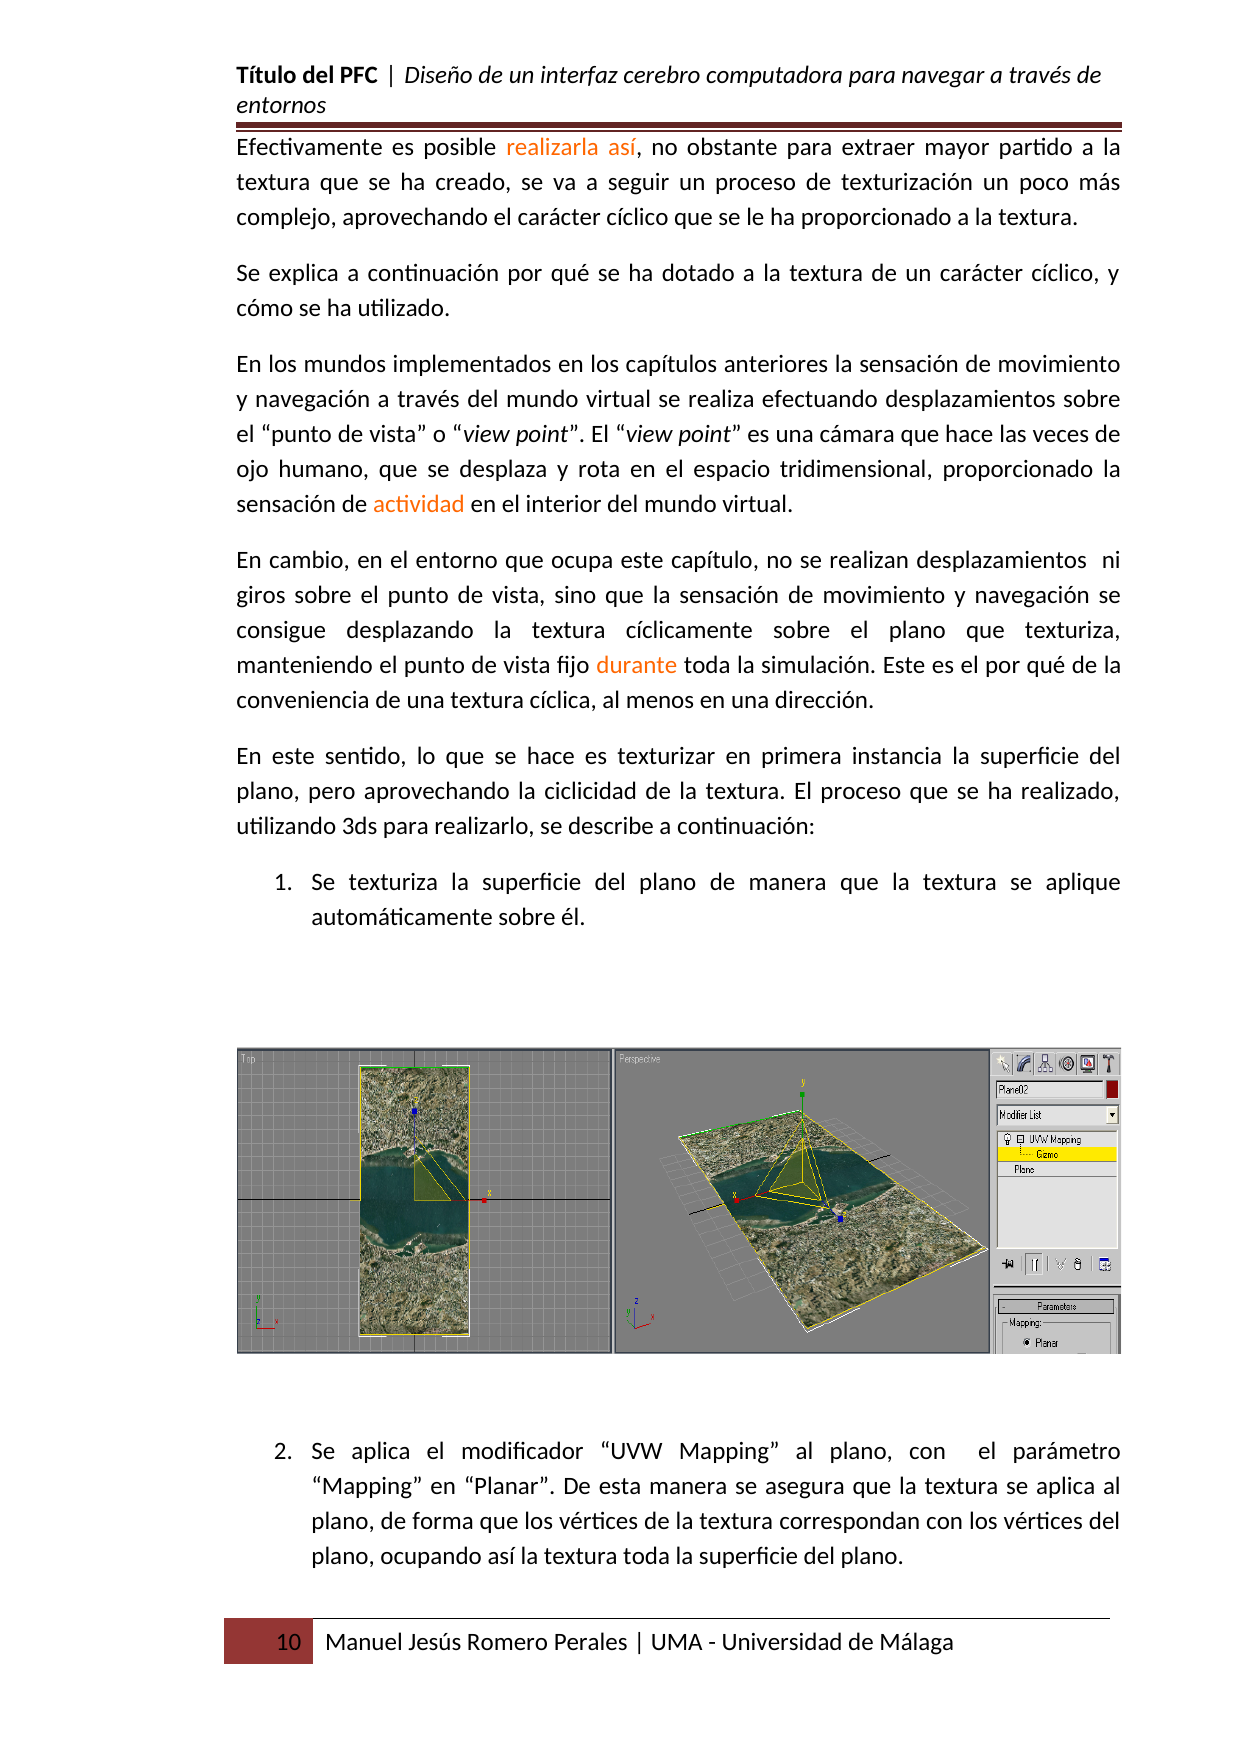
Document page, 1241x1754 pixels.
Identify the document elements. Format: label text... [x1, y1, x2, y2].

text Efectivamente es posible realizarla así, no obstante para extraer mayor partido a la textura que se ha creado, se va a seguir un proceso de texturización un poco más complejo, aprovechando el carácter cíclico que se le ha proporcionado a la textura. [236, 132, 1122, 232]
picture [237, 1047, 1122, 1354]
text En los mundos implementados en los capítulos anteriores la sensación de movimiento y navegación a través del mundo virtual se realiza efectuando desplazamientos sobre el “punto de vista” o “view point”. El “view point” es una cámara que hace las veces de ojo humano, que se desplaza y rota en el espacio tridimensional, proporcionado la sensación de actividad en el interior del mundo virtual. [236, 348, 1122, 519]
text Se explica a continuación por qué se ha dotado a la textura de un carácter cíclico, y cómo se ha utilizado. [236, 257, 1122, 323]
text En este sentido, lo que se hace es texturizar en primera instancia la superficie del plano, pero aprovechando la ciclicidad de la textura. El proceso que se ha realizado, utilizando 3ds para realizarlo, se describe a continuación: [236, 740, 1122, 840]
list Se aplica el modificador “UVW Mapping” al plano, con el parámetro “Mapping” en “Planar”. De esta manera se asegura que la textura se aplica al plano, de forma que los vértices de la textura correspondan con los vértices del plano, ocupando así la textura toda la superficie del plano. [274, 1435, 1122, 1570]
list Se texturiza la superficie del plano de manera que la textura se aplique automáticamente sobre él. [274, 866, 1122, 931]
text En cambio, en el entorno que ocupa este capítulo, no se realizan desplazamientos ni giros sobre el punto de vista, sino que la sensación de movimiento y navegación se consigue desplazando la textura cíclicamente sobre el plano que texturiza, manteniendo el punto de vista fijo durante toda la simulación. Este es el por qué de la conveniencia de una textura cíclica, al menos en una dirección. [236, 544, 1122, 714]
